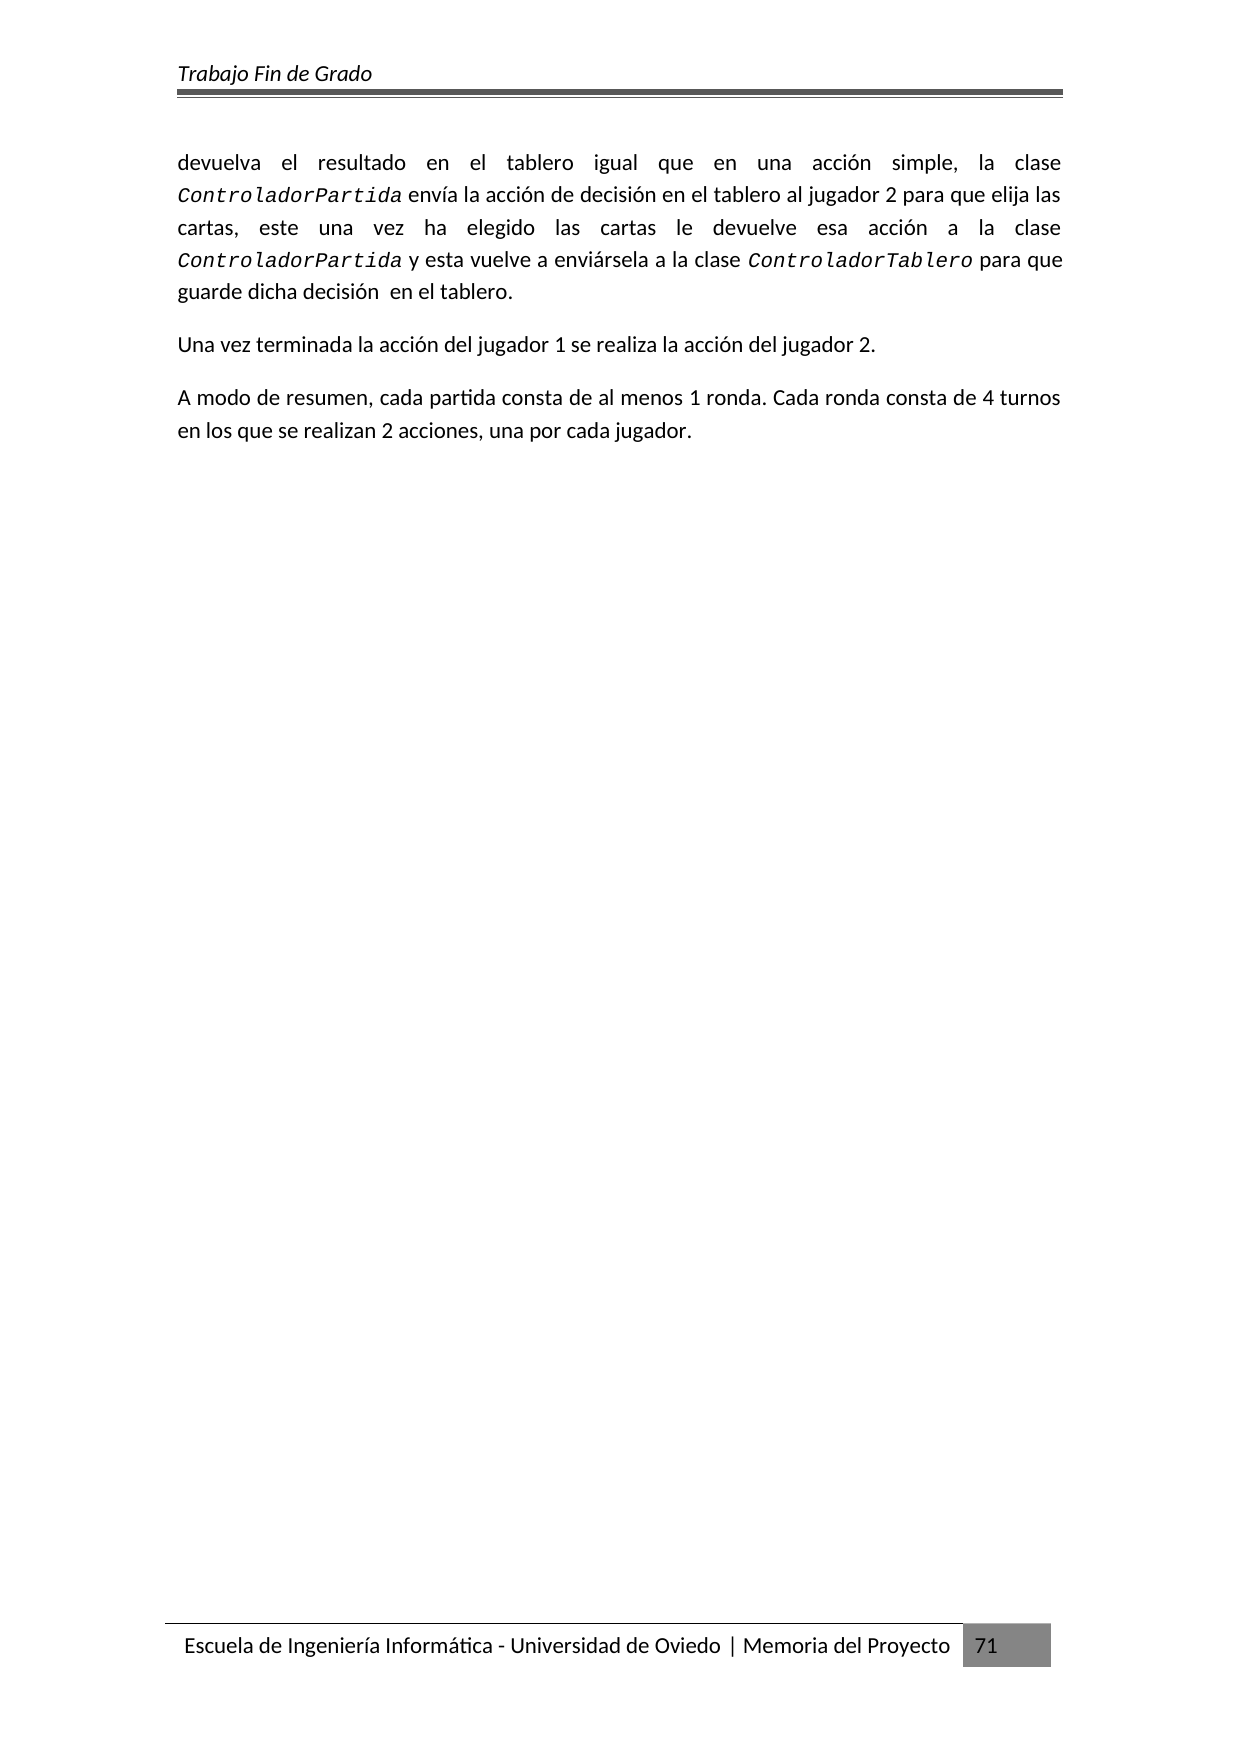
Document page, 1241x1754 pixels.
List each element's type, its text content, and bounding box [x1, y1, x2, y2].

text Una vez terminada la acción del jugador 1 se realiza la acción del jugador 2. [177, 331, 1063, 358]
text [177, 148, 1063, 306]
text A modo de resumen, cada partida consta de al menos 1 ronda. Cada ronda consta de 4 turnos en los que se realizan 2 acciones, una por cada jugador. [177, 383, 1063, 444]
